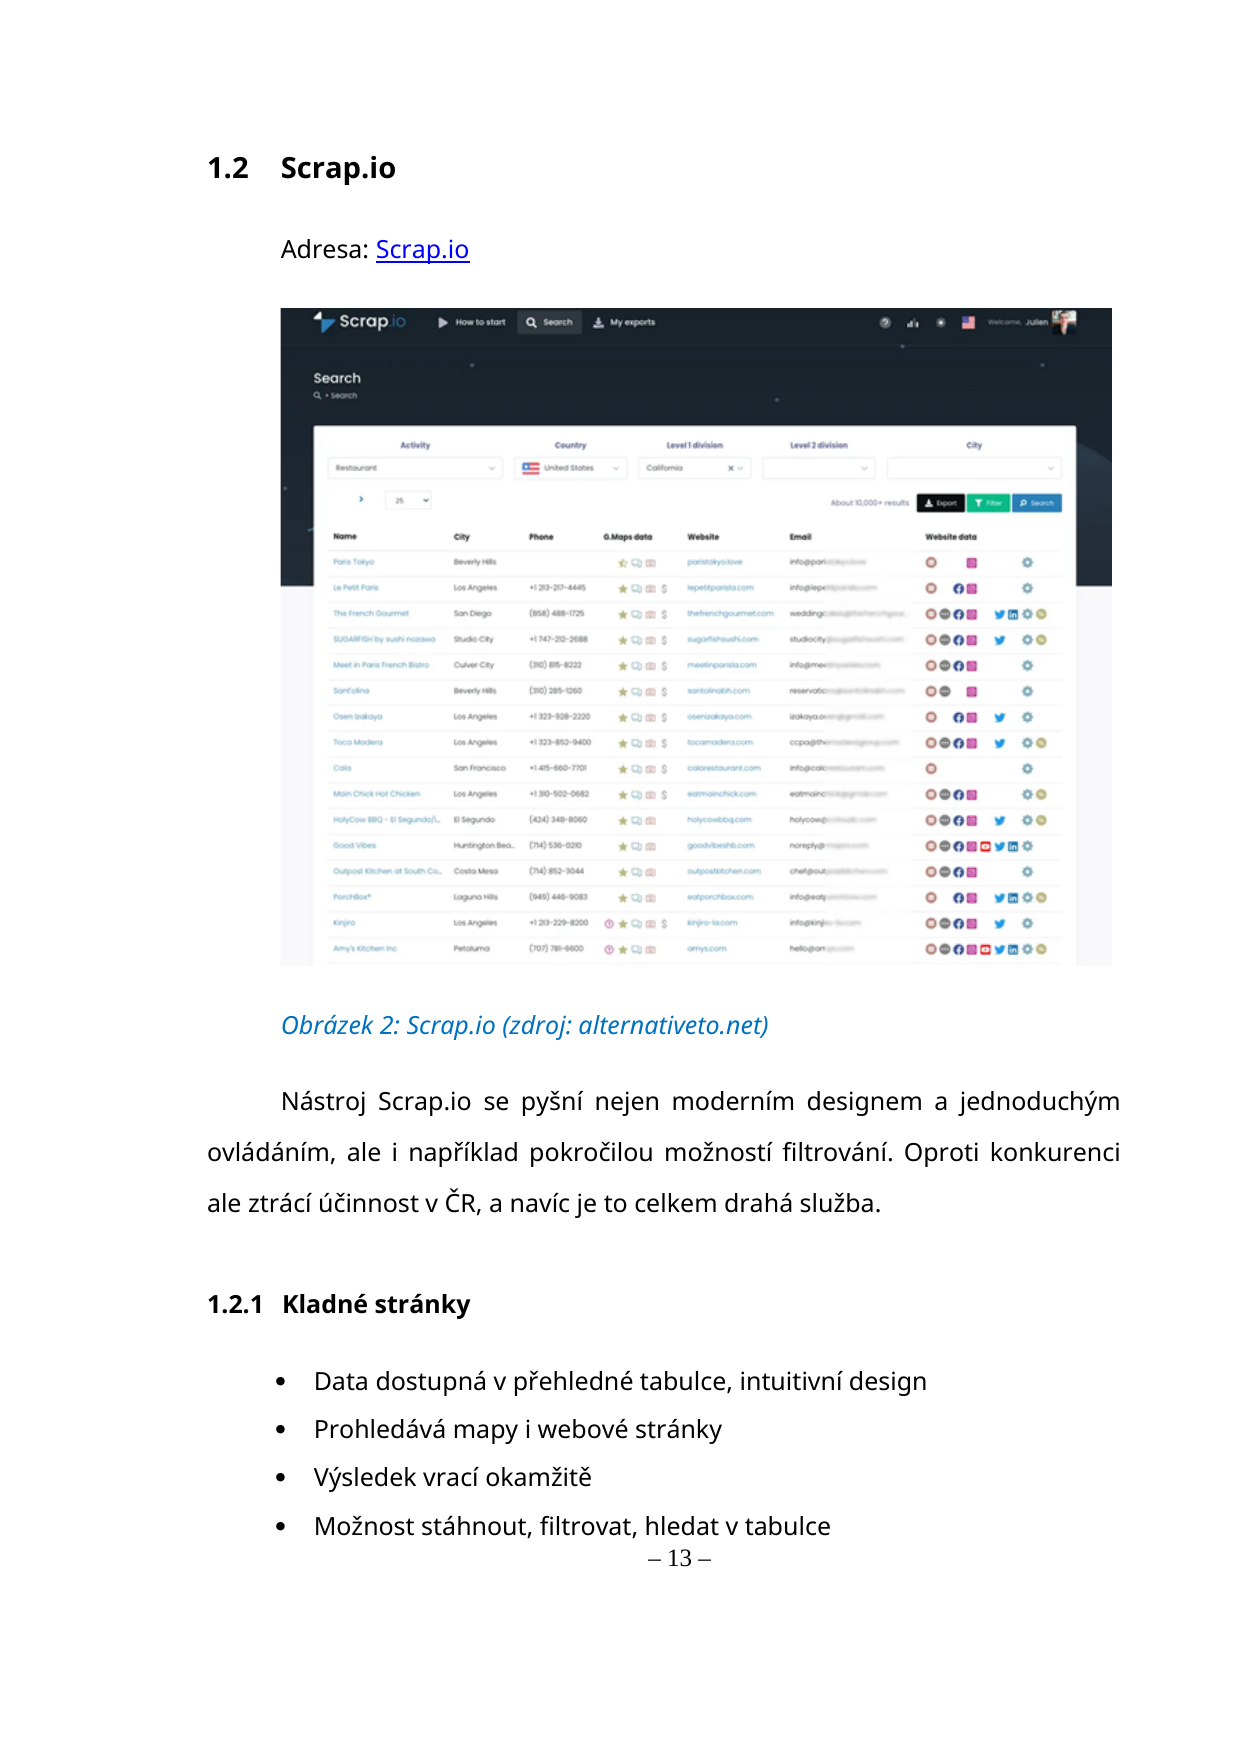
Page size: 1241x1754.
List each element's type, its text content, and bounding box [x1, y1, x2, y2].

text Obrázek 2: Scrap.io (zdroj: alternativeto.net) [207, 1008, 1122, 1042]
picture [280, 308, 1112, 966]
list Data dostupná v přehledné tabulce, intuitivní design [276, 1363, 1122, 1397]
text Adresa: Scrap.io [207, 232, 1122, 266]
list Možnost stáhnout, filtrovat, hledat v tabulce [276, 1508, 1122, 1543]
list Výsledek vrací okamžitě [276, 1460, 1122, 1494]
subtitle Scrap.io [207, 148, 1122, 187]
subtitle Kladné stránky [207, 1287, 1122, 1321]
list Prohledává mapy i webové stránky [276, 1412, 1122, 1446]
text Nástroj Scrap.io se pyšní nejen moderním designem a jednoduchým ovládáním, ale i například pokročilou možností filtrování. Oproti konkurenci ale ztrácí účinnost v ČR, a navíc je to celkem drahá služba. [207, 1084, 1122, 1220]
